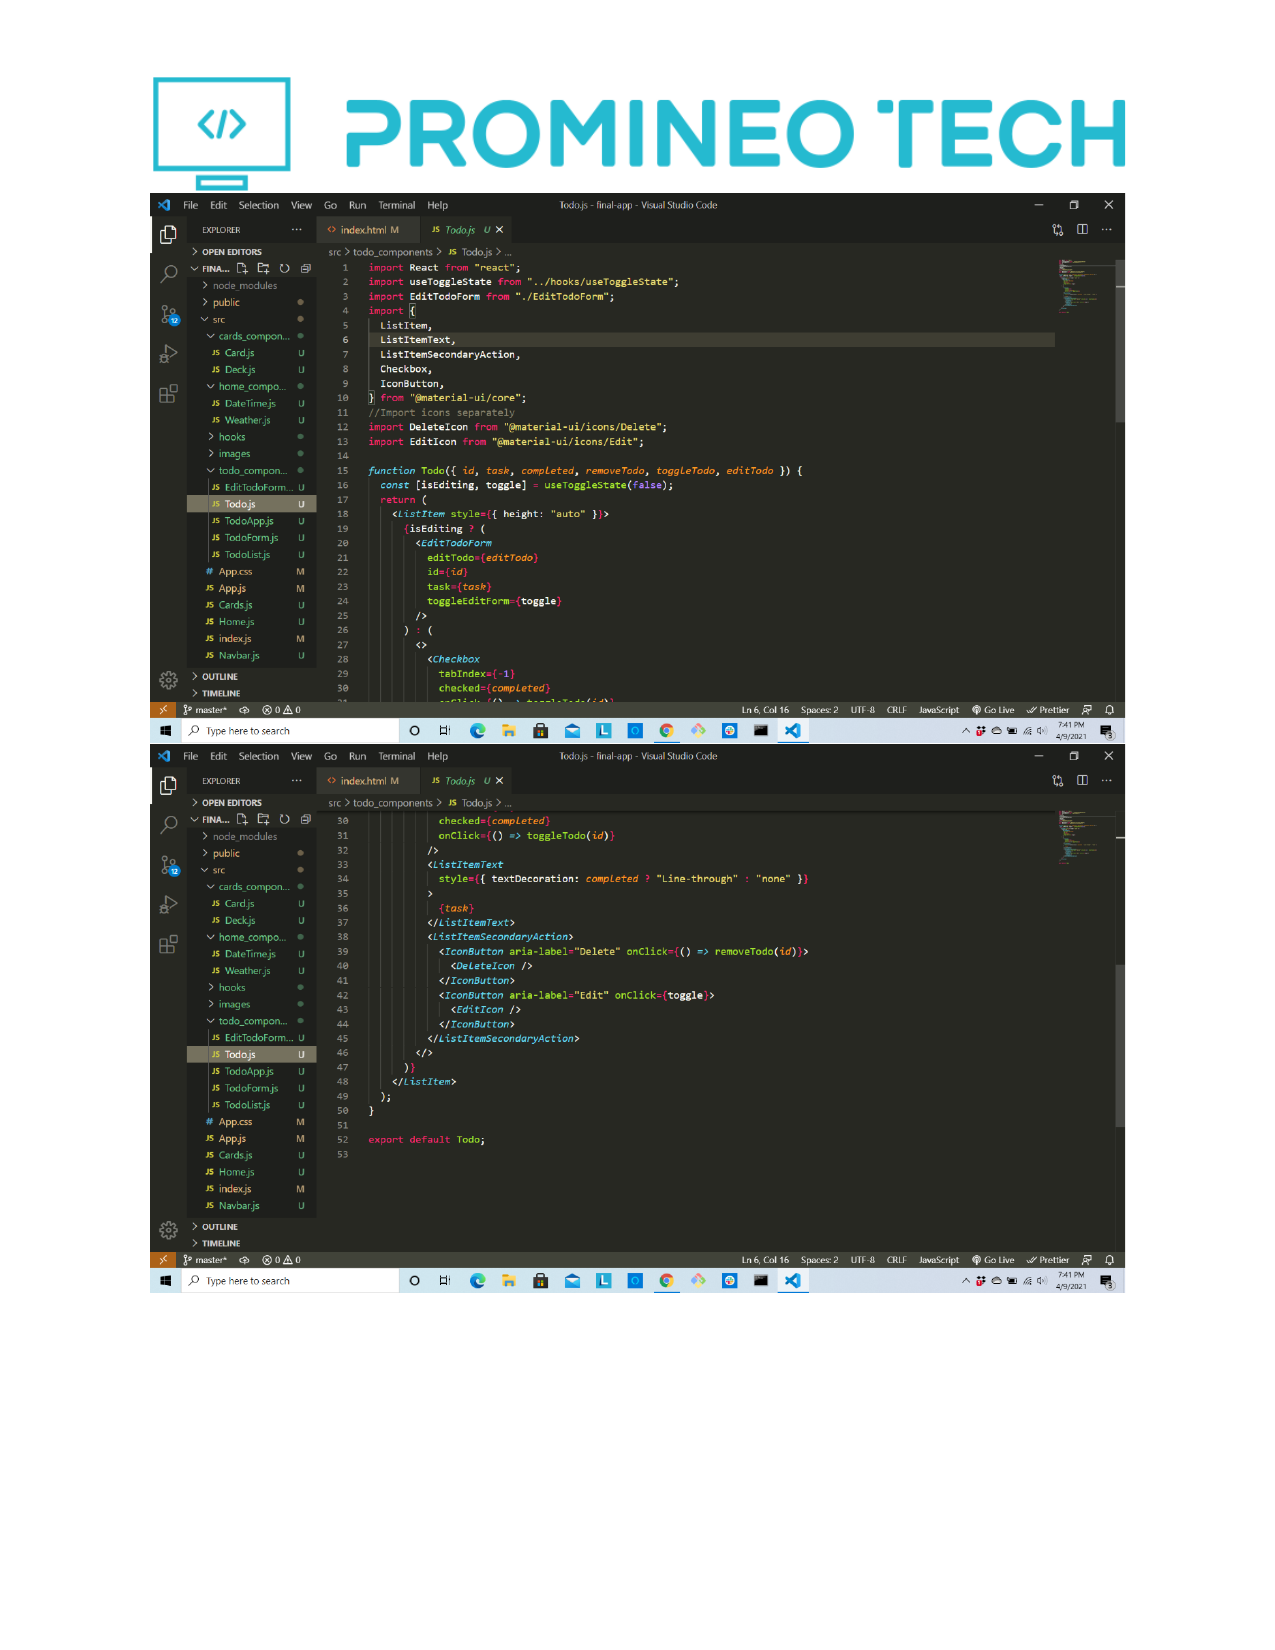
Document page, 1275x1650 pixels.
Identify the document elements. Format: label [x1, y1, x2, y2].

picture [150, 744, 1125, 1293]
picture [150, 75, 1125, 743]
